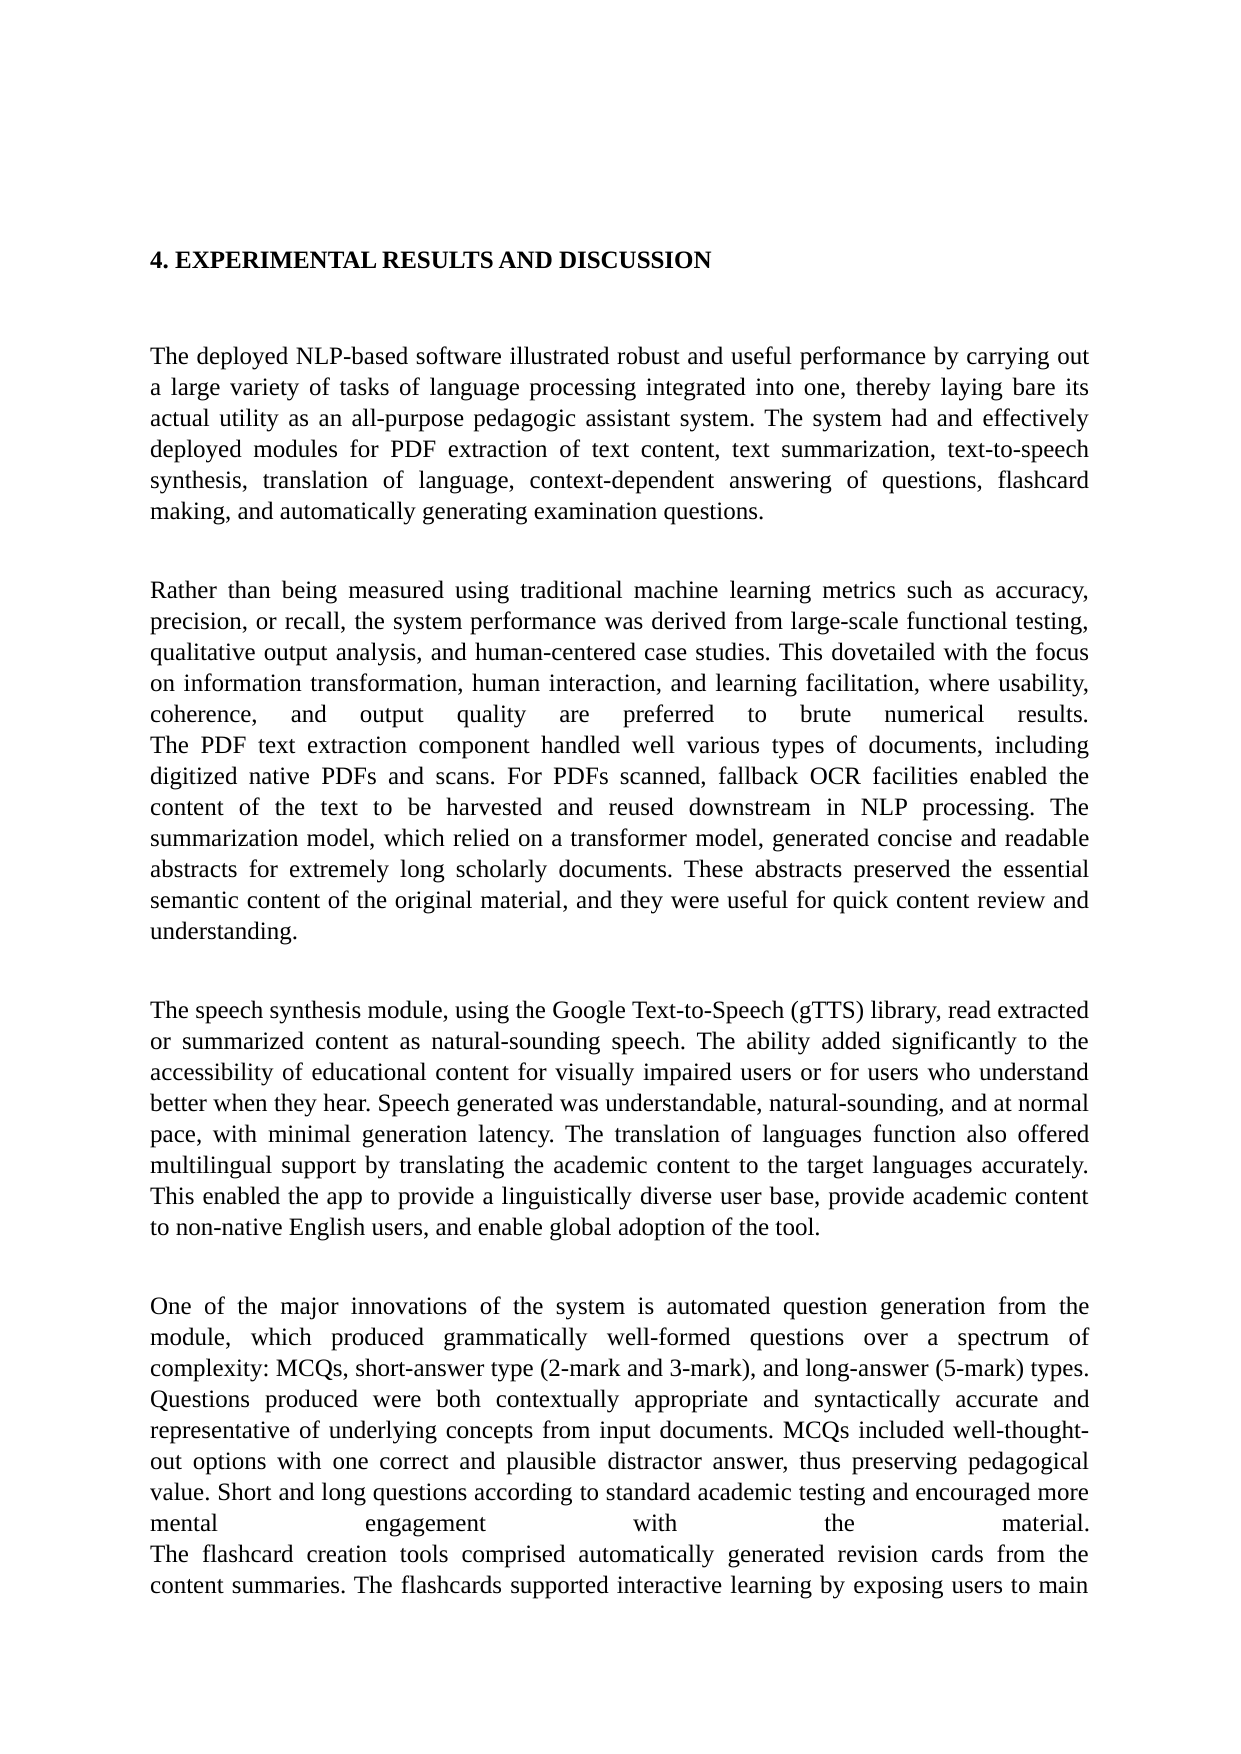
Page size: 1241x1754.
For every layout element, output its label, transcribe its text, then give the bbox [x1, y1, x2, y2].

text The speech synthesis module, using the Google Text-to-Speech (gTTS) library, read extracted or summarized content as natural-sounding speech. The ability added significantly to the accessibility of educational content for visually impaired users or for users who understand better when they hear. Speech generated was understandable, natural-sounding, and at normal pace, with minimal generation latency. The translation of languages function also offered multilingual support by translating the academic content to the target languages accurately. This enabled the app to provide a linguistically diverse user base, provide academic content to non-native English users, and enable global adoption of the tool. [150, 964, 1090, 1241]
text 4. EXPERIMENTAL RESULTS AND DISCUSSION [150, 245, 1090, 274]
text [150, 1260, 1090, 1599]
text Rather than being measured using traditional machine learning metrics such as accuracy, precision, or recall, the system performance was derived from large-scale functional testing, qualitative output analysis, and human-centered case studies. This dovetailed with the focus on information transformation, human interaction, and learning facilitation, where usability, coherence, and output quality are preferred to brute numerical results. The PDF text extraction component handled well various types of documents, including digitized native PDFs and scans. For PDFs scanned, fallback OCR facilities enabled the content of the text to be harvested and reused downstream in NLP processing. The summarization model, which relied on a transformer model, generated concise and readable abstracts for extremely long scholarly documents. These abstracts preserved the essential semantic content of the original material, and they were useful for quick content review and understanding. [150, 544, 1090, 945]
text The deployed NLP-based software illustrated robust and useful performance by carrying out a large variety of tasks of language processing integrated into one, thereby laying bare its actual utility as an all-purpose pedagogic assistant system. The system had and effectively deployed modules for PDF extraction of text content, text summarization, text-to-speech synthesis, translation of language, context-dependent answering of questions, flashcard making, and automatically generating examination questions. [150, 341, 1090, 525]
